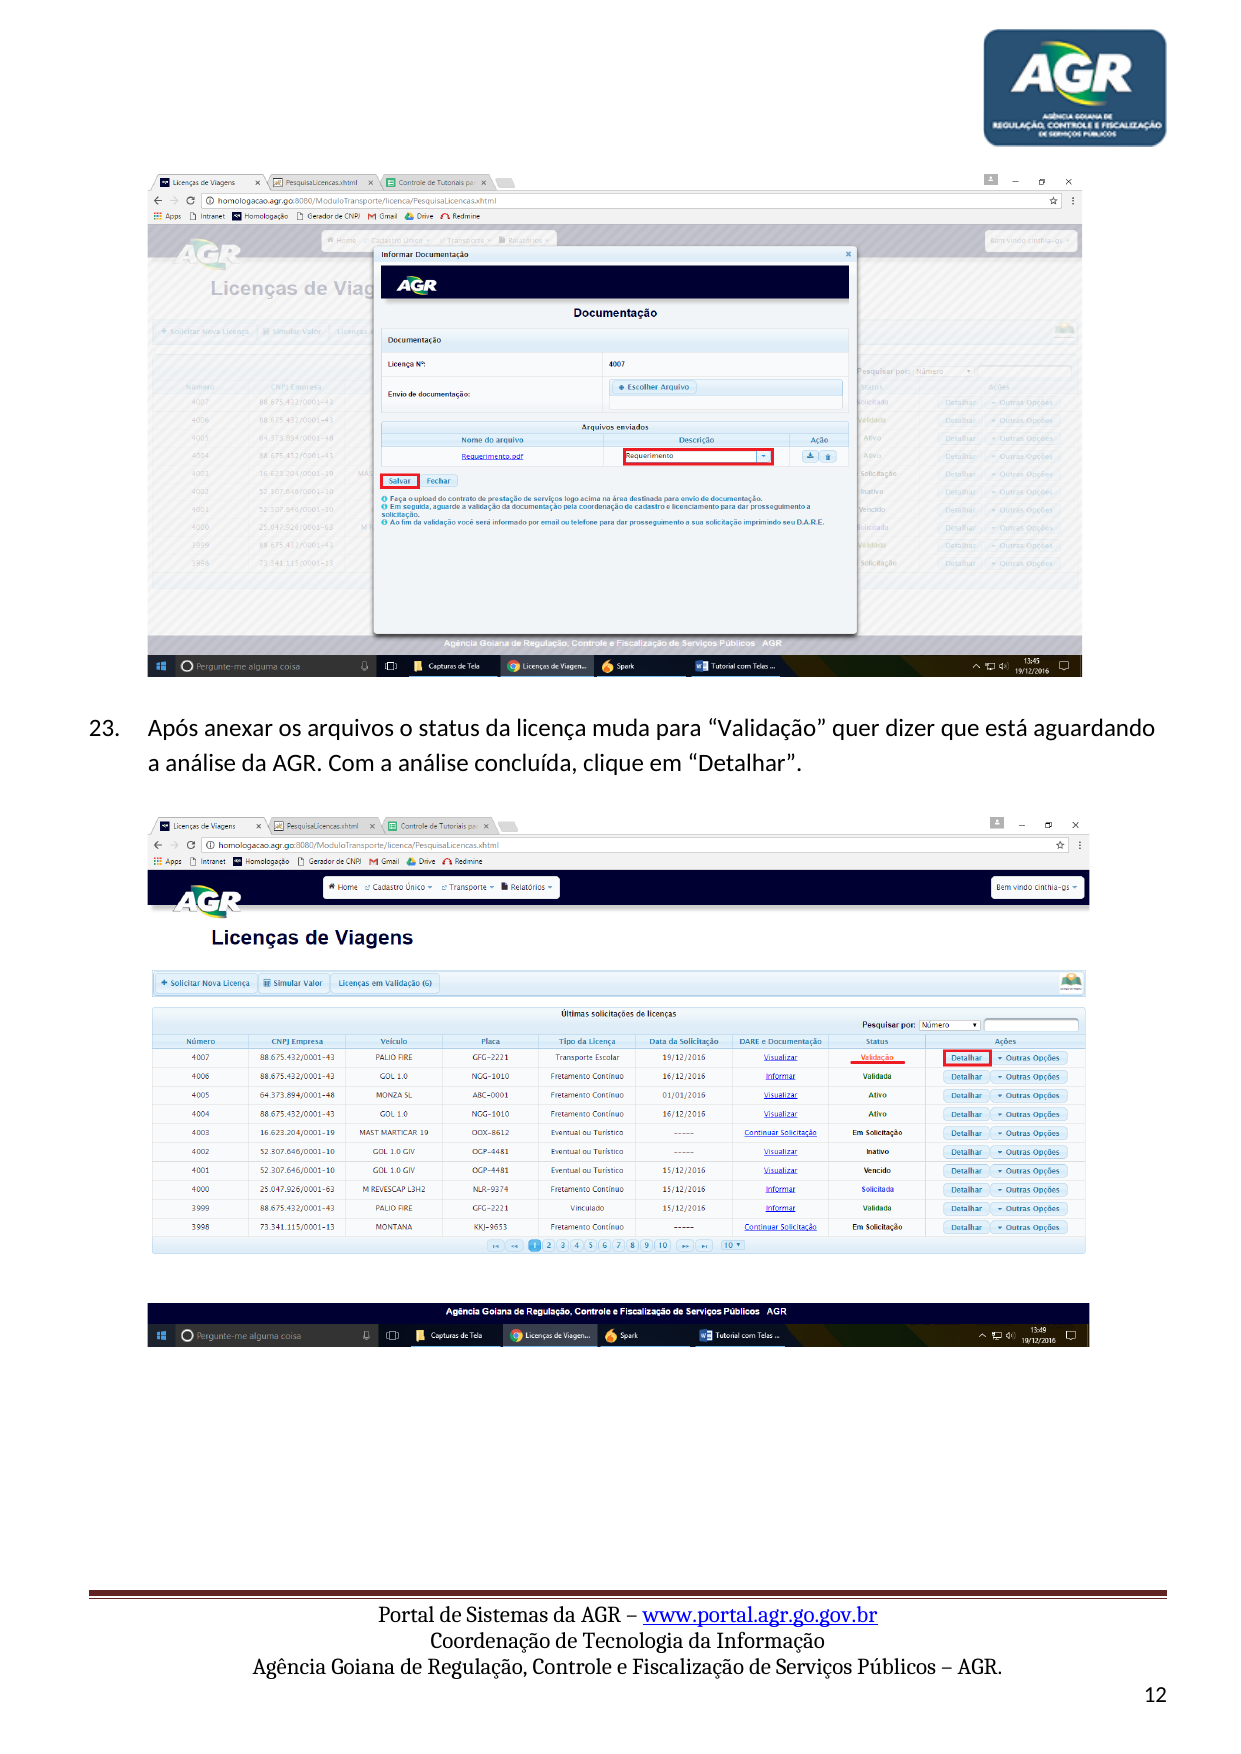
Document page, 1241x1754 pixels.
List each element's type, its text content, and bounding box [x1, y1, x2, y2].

picture [147, 817, 1090, 1347]
picture [147, 174, 1083, 677]
picture [983, 29, 1167, 147]
